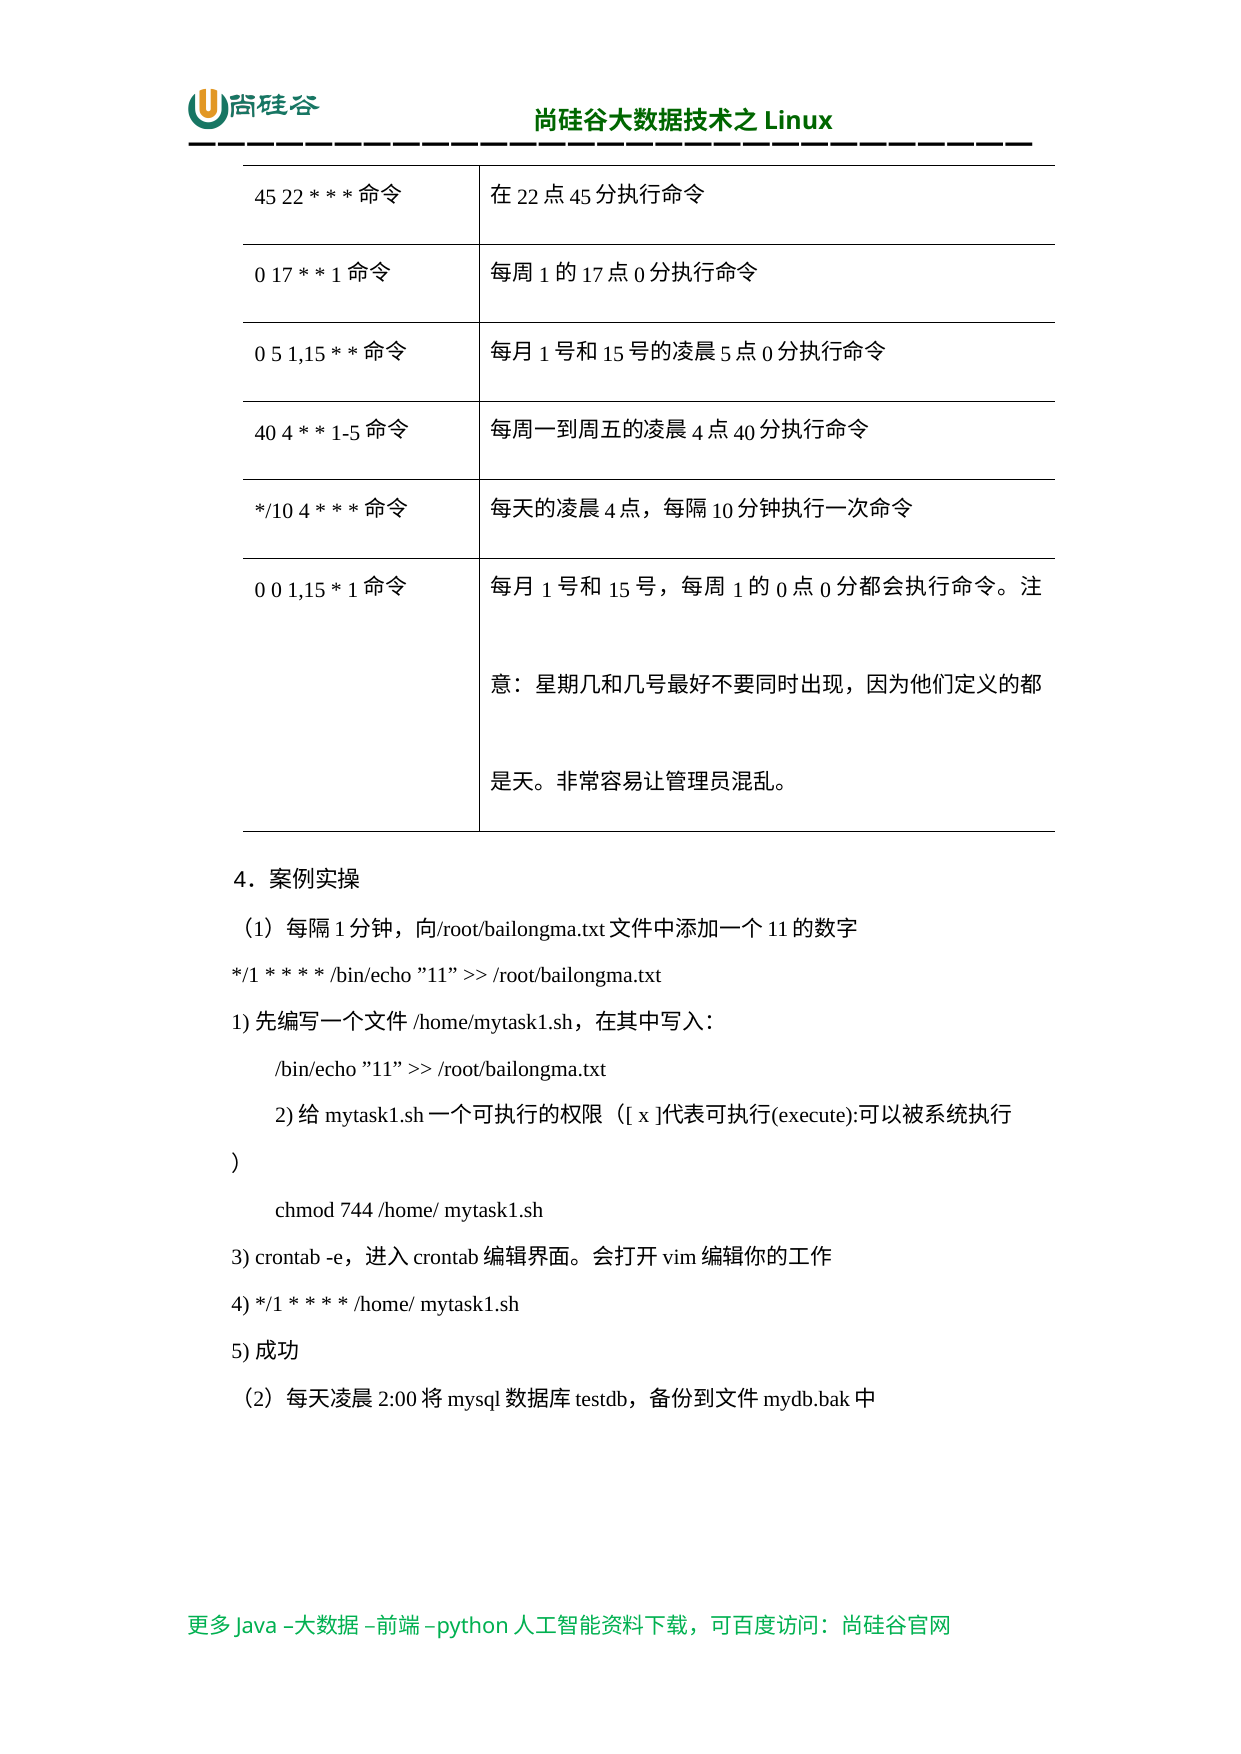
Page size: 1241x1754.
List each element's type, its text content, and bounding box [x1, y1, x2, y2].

text */1 * * * * /bin/echo ”11” >> /root/bailongma.txt [187, 958, 1053, 991]
text 3) crontab -e，进入crontab编辑界面。会打开vim编辑你的工作 [187, 1239, 1053, 1271]
table_cell 每周一到周五的凌晨4点40分执行命令 [480, 402, 1055, 479]
table_cell 每周1 的17点0分执行命令 [480, 245, 1055, 322]
table_cell 0 0 1,15 * 1 命令 [243, 559, 479, 831]
table_cell 每月1号和15号的凌晨5点0分执行命令 [480, 323, 1055, 401]
text 1) 先编写一个文件 /home/mytask1.sh，在其中写入： [187, 1003, 1053, 1036]
text ） [187, 1145, 1053, 1178]
text 5) 成功 [187, 1332, 1053, 1365]
text chmod 744 /home/ mytask1.sh [187, 1194, 1053, 1226]
picture [187, 88, 321, 130]
table_cell 0 5 1,15 * * 命令 [243, 323, 479, 401]
text （1）每隔1分钟，向/root/bailongma.txt文件中添加一个11的数字 [187, 910, 1053, 943]
text （2）每天凌晨2:00将mysql数据库testdb，备份到文件mydb.bak中 [187, 1381, 1053, 1413]
table_cell 0 17 * * 1 命令 [243, 245, 479, 322]
table_cell 每天的凌晨4点，每隔10分钟执行一次命令 [480, 480, 1055, 558]
text 4．案例实操 [187, 845, 1053, 910]
text 4) */1 * * * * /home/ mytask1.sh [187, 1287, 1053, 1319]
table_cell 每月1号和15号，每周1的0点0分都会执行命令。注意：星期几和几号最好不要同时出现，因为他们定义的都是天。非常容易让管理员混乱。 [480, 559, 1055, 831]
table_cell 在22点45分执行命令 [480, 166, 1055, 243]
text 2) 给mytask1.sh一个可执行的权限（[ x ]代表可执行(execute):可以被系统执行 [231, 1097, 1053, 1129]
text /bin/echo ”11” >> /root/bailongma.txt [231, 1052, 1053, 1084]
table_cell */10 4 * * * 命令 [243, 480, 479, 558]
table_cell 45 22 * * * 命令 [243, 166, 479, 243]
table_cell 40 4 * * 1-5 命令 [243, 402, 479, 479]
